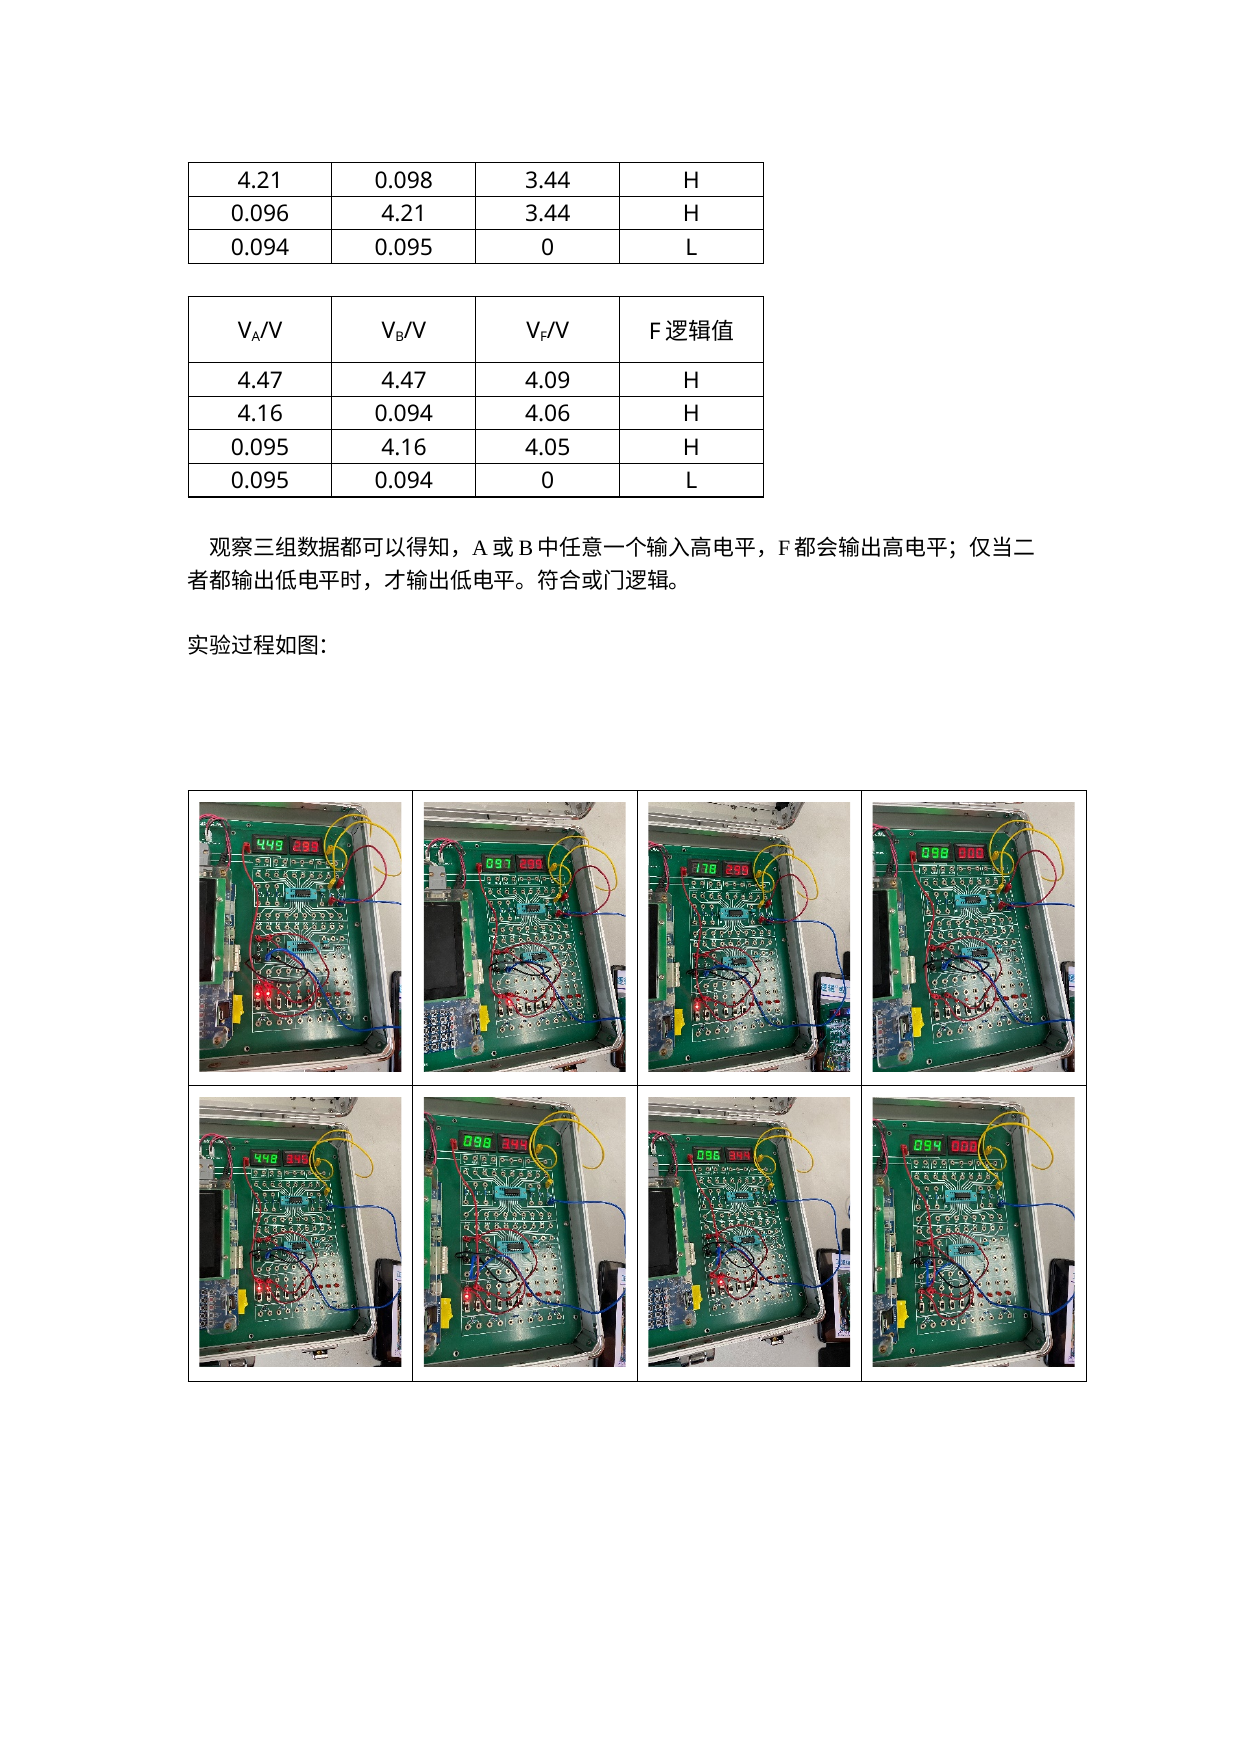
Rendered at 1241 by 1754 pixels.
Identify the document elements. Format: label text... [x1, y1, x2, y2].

table_header VA/V [189, 297, 331, 362]
table_cell L [620, 230, 763, 263]
picture [648, 1097, 851, 1367]
table_cell [638, 1086, 861, 1381]
table_header VF/V [476, 297, 619, 362]
table_header [862, 791, 1086, 1085]
table_cell 0.096 [189, 197, 331, 229]
table_cell 0.095 [332, 230, 475, 263]
table_cell H [620, 197, 763, 229]
table_header [189, 791, 412, 1085]
table_cell 4.21 [189, 163, 331, 196]
picture [872, 802, 1075, 1072]
table_cell H [620, 163, 763, 196]
table_cell [862, 1086, 1086, 1381]
table_cell [413, 1086, 637, 1381]
picture [199, 1097, 402, 1367]
table_header VB/V [332, 297, 475, 362]
table_cell H [620, 430, 763, 463]
table_header F逻辑值 [620, 297, 763, 362]
table_cell 4.16 [332, 430, 475, 463]
table_cell [189, 1086, 412, 1381]
picture [423, 802, 626, 1072]
table_cell 0.098 [332, 163, 475, 196]
text 观察三组数据都可以得知，A或B中任意一个输入高电平，F都会输出高电平；仅当二者都输出低电平时，才输出低电平。符合或门逻辑。 [187, 530, 1053, 595]
text 实验过程如图： [187, 627, 1053, 660]
picture [648, 802, 851, 1072]
picture [423, 1097, 626, 1367]
table_cell 4.47 [332, 363, 475, 396]
table_cell 0.095 [189, 430, 331, 463]
picture [199, 802, 402, 1072]
table_cell 0.094 [332, 464, 475, 496]
table_cell L [620, 464, 763, 496]
table_cell H [620, 363, 763, 396]
table_cell 0.094 [332, 397, 475, 429]
table_cell 4.09 [476, 363, 619, 396]
table_cell 4.06 [476, 397, 619, 429]
table_cell 4.05 [476, 430, 619, 463]
table_cell 0.095 [189, 464, 331, 496]
table_cell 3.44 [476, 163, 619, 196]
table_cell 0 [476, 464, 619, 496]
table_header [638, 791, 861, 1085]
table_cell H [620, 397, 763, 429]
table_header [413, 791, 637, 1085]
table_cell 3.44 [476, 197, 619, 229]
table_cell 0 [476, 230, 619, 263]
table_cell 0.094 [189, 230, 331, 263]
table_cell 4.47 [189, 363, 331, 396]
table_cell 4.16 [189, 397, 331, 429]
table_cell 4.21 [332, 197, 475, 229]
picture [872, 1097, 1075, 1367]
